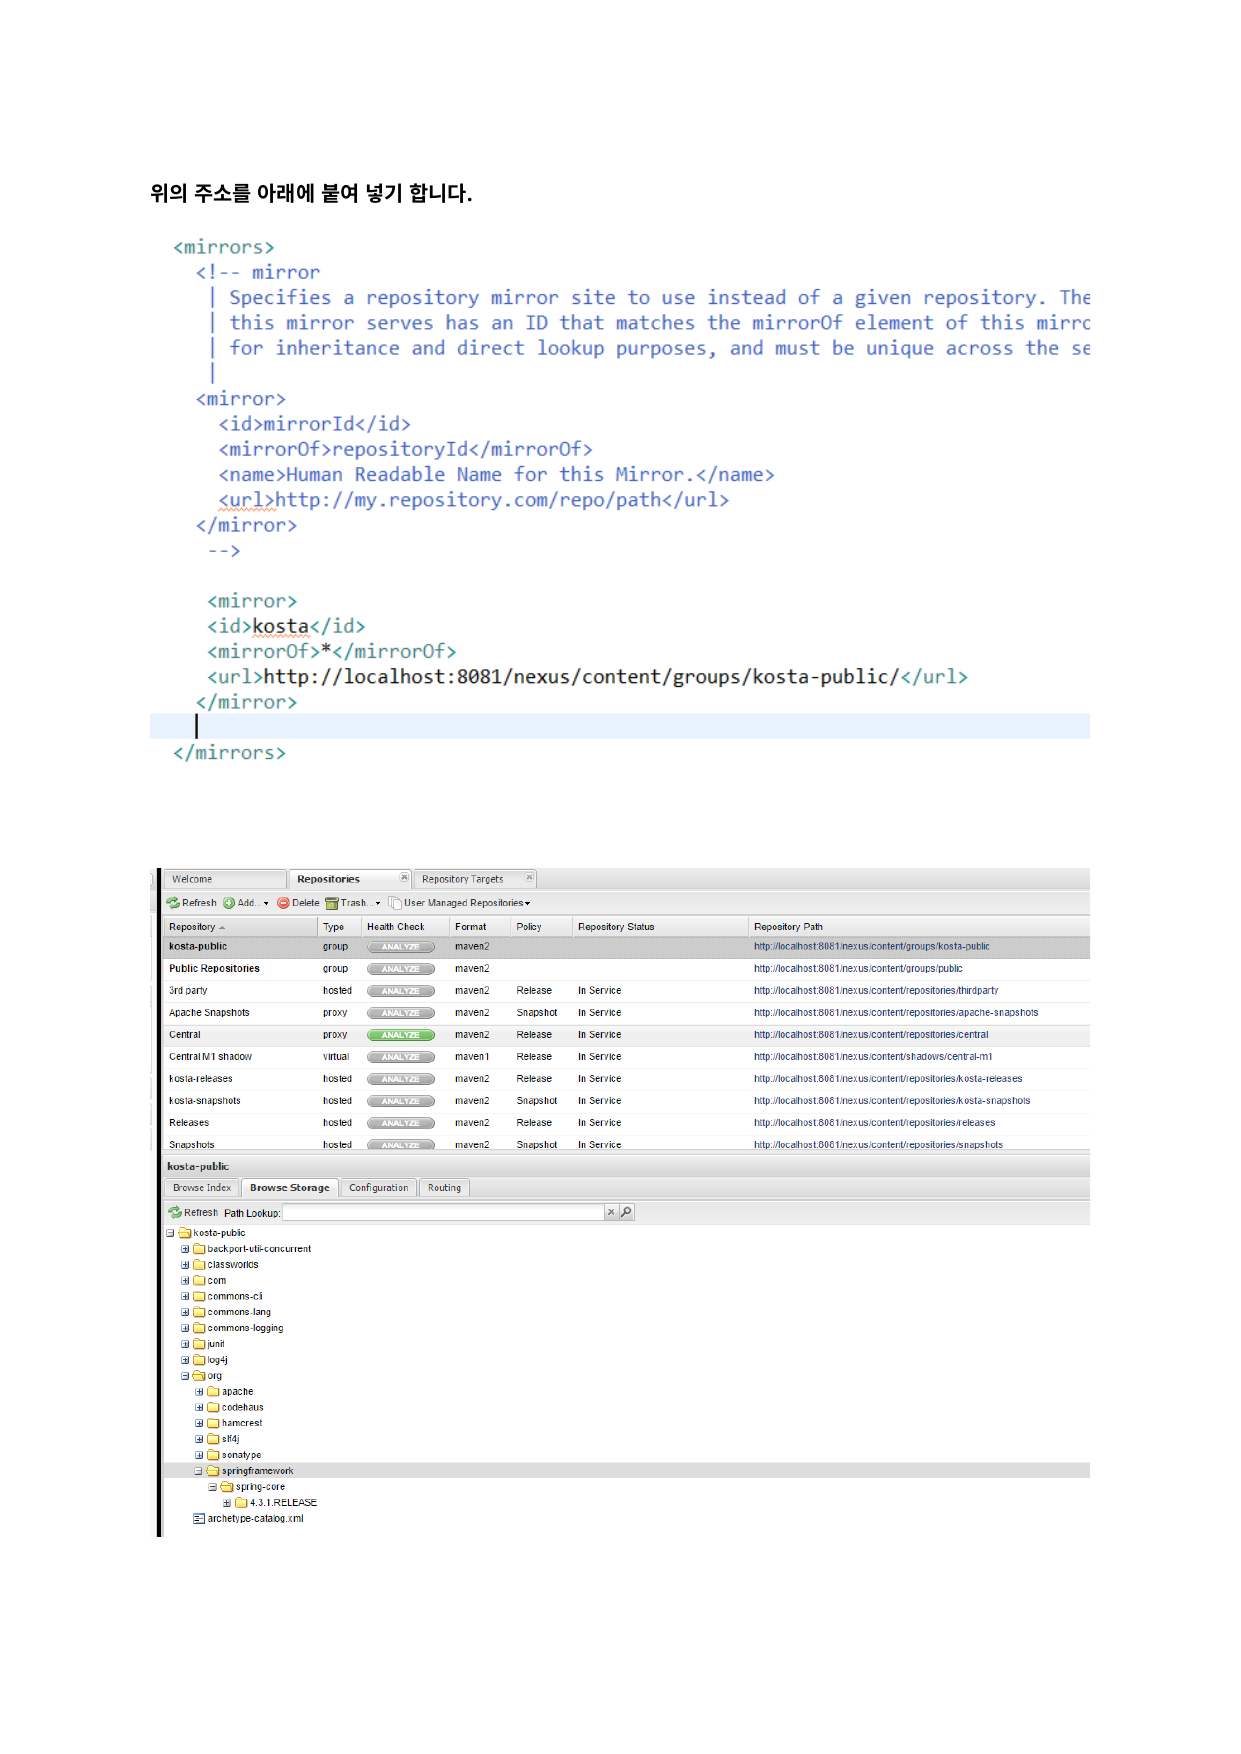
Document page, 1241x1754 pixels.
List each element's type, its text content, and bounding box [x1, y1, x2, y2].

picture [150, 236, 1091, 782]
subtitle 위의 주소를 아래에 붙여 넣기 합니다. [150, 177, 1090, 207]
picture [150, 868, 1091, 1537]
